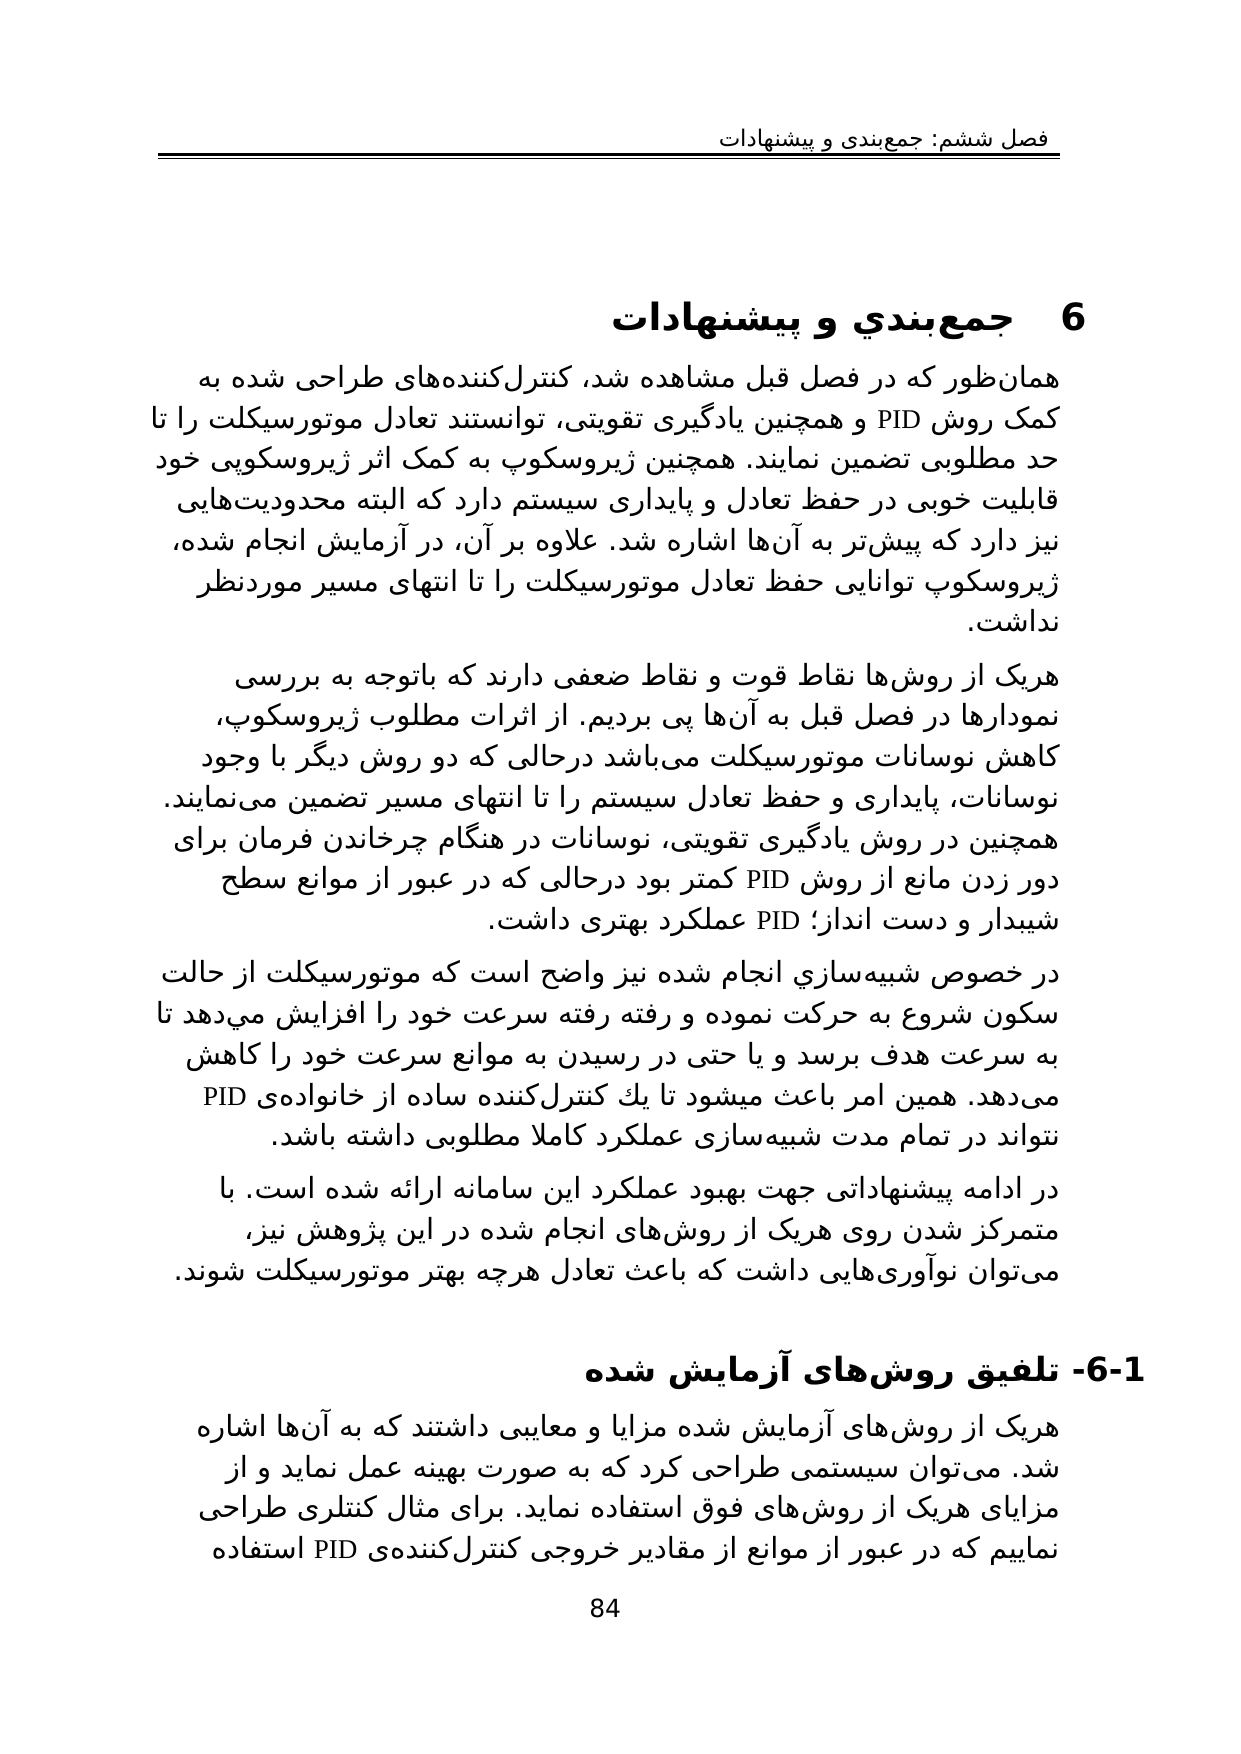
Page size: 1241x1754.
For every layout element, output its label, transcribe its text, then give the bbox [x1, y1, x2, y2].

subtitle تلفیق روش‌های آزمایش شده [150, 1350, 1060, 1389]
text در خصوص شبيه‌سازي انجام شده نيز واضح است كه موتورسيكلت از حالت سكون شروع به حركت نموده و رفته رفته سرعت خود را افزايش مي‌دهد تا به سرعت هدف برسد و یا حتی در رسیدن به موانع سرعت خود را کاهش می‌دهد. همين امر باعث ميشود تا يك كنترل‌كننده ساده از خانواده‌ی PID نتواند در تمام مدت شبیه‌سازی عملکرد کاملا مطلوبی داشته باشد. [150, 956, 1060, 1152]
text هریک از روش‌ها نقاط قوت و نقاط ضعفی دارند که باتوجه به بررسی نمودارها در فصل قبل به آن‌ها پی بردیم. از اثرات مطلوب ژیروسکوپ، کاهش نوسانات موتورسیکلت می‌باشد درحالی که دو روش دیگر با وجود نوسانات، پایداری و حفظ تعادل سیستم را تا انتهای مسیر تضمین می‌نمایند. همچنین در روش یادگیری تقویتی، نوسانات در هنگام چرخاندن فرمان برای دور زدن مانع از روش PID کمتر بود درحالی که در عبور از موانع سطح شیبدار و دست انداز؛ PID عملکرد بهتری داشت. [150, 658, 1060, 936]
subtitle جمع‌بندي و پیشنهادات [150, 296, 1060, 339]
text همان‌ظور که در فصل قبل مشاهده شد، کنترل‌کننده‌های طراحی شده به کمک روش PID و همچنین یادگیری تقویتی، توانستند تعادل موتورسیکلت را تا حد مطلوبی تضمین نمایند. همچنین ژیروسکوپ به کمک اثر ژیروسکوپی خود قابلیت خوبی در حفظ تعادل و پایداری سیستم دارد که البته محدودیت‌هایی نیز دارد که پیش‌تر به آن‌ها اشاره شد. علاوه بر آن، در آزمایش انجام شده، ژیروسکوپ توانایی حفظ تعادل موتورسیکلت را تا انتهای مسیر موردنظر نداشت. [150, 360, 1060, 639]
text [150, 1409, 1060, 1565]
text در ادامه پیشنهاداتی جهت بهبود عملکرد این سامانه ارائه شده است. با متمرکز شدن روی هریک از روش‌های انجام شده در این پژوهش نیز، می‌توان نوآوری‌هایی داشت که باعث تعادل هرچه بهتر موتورسیکلت شوند. [150, 1172, 1060, 1287]
